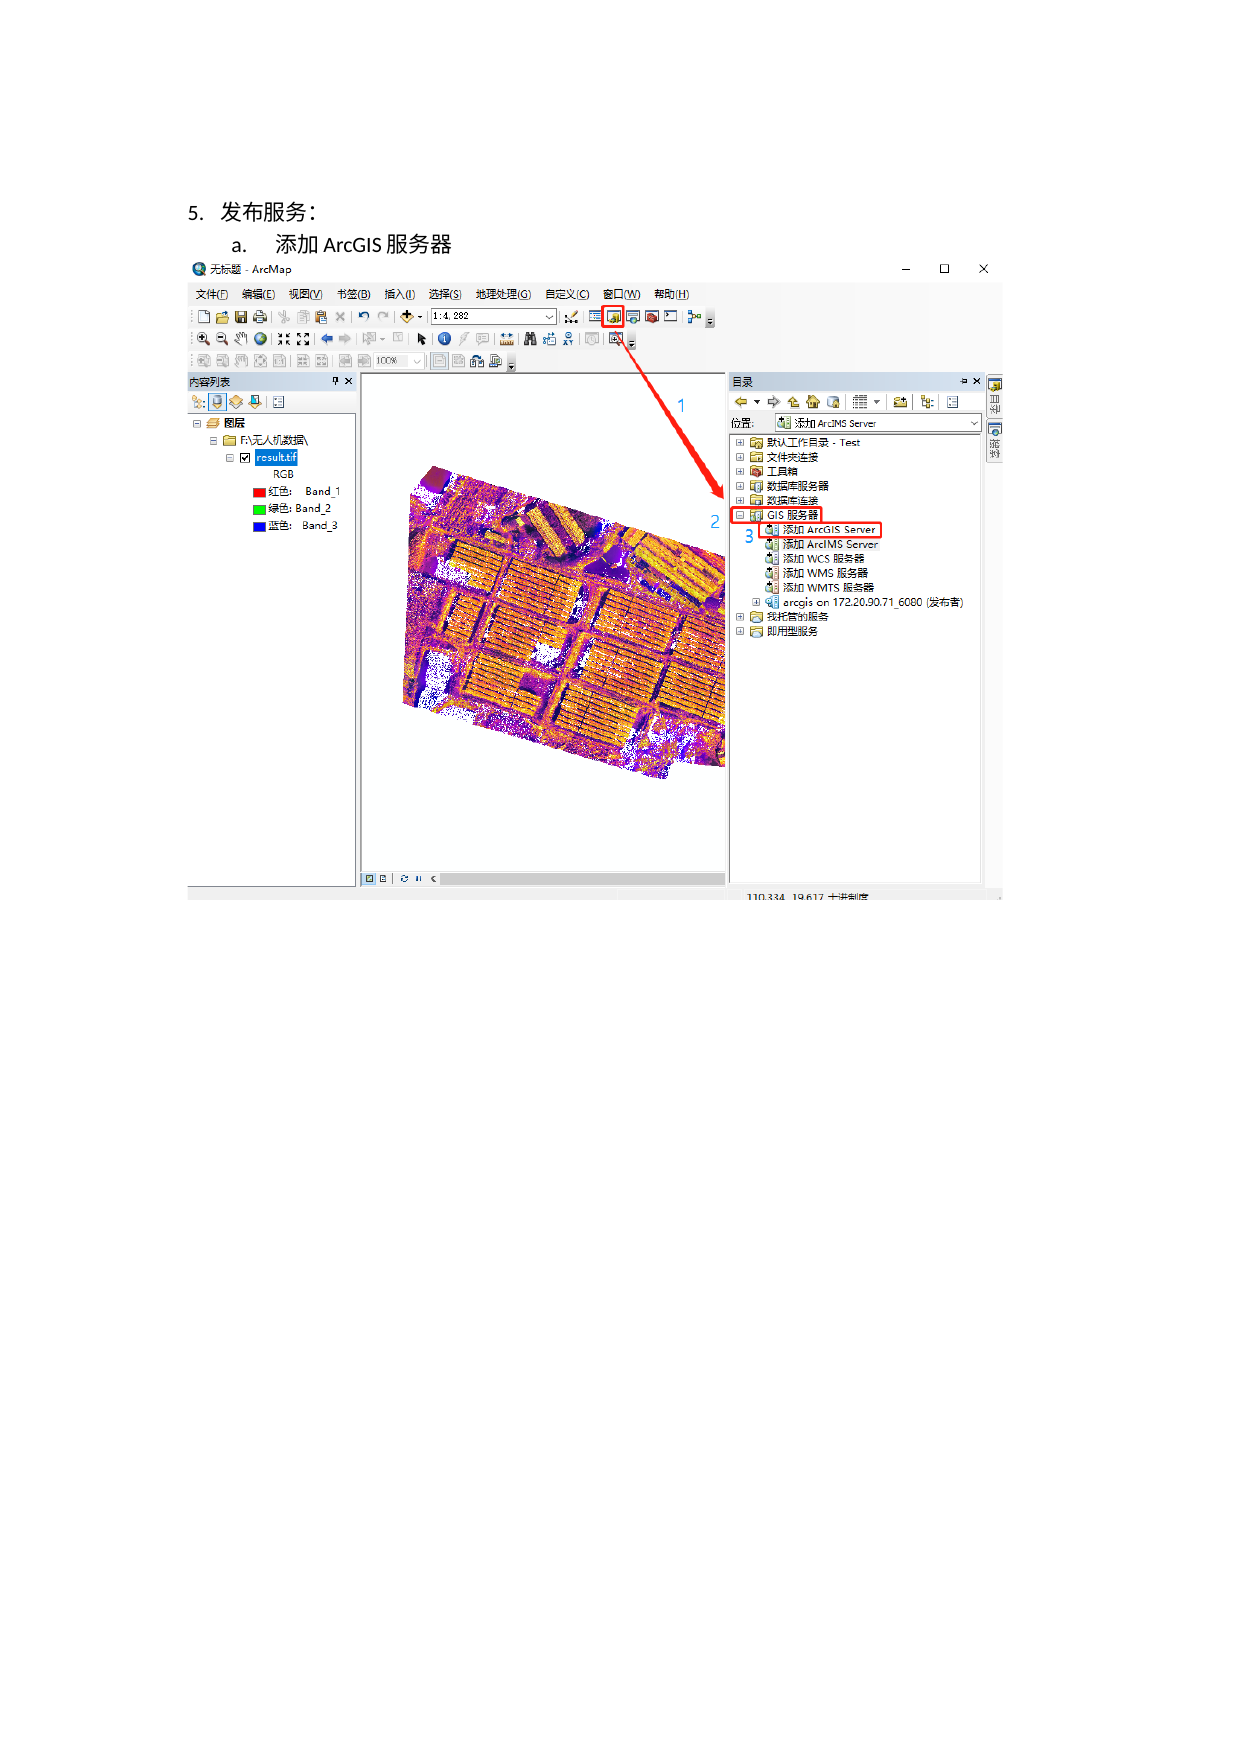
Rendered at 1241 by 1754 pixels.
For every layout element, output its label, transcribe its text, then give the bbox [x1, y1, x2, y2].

picture [187, 259, 1003, 900]
list 发布服务： [187, 194, 1053, 227]
list 添加ArcGIS服务器 [187, 227, 1053, 259]
